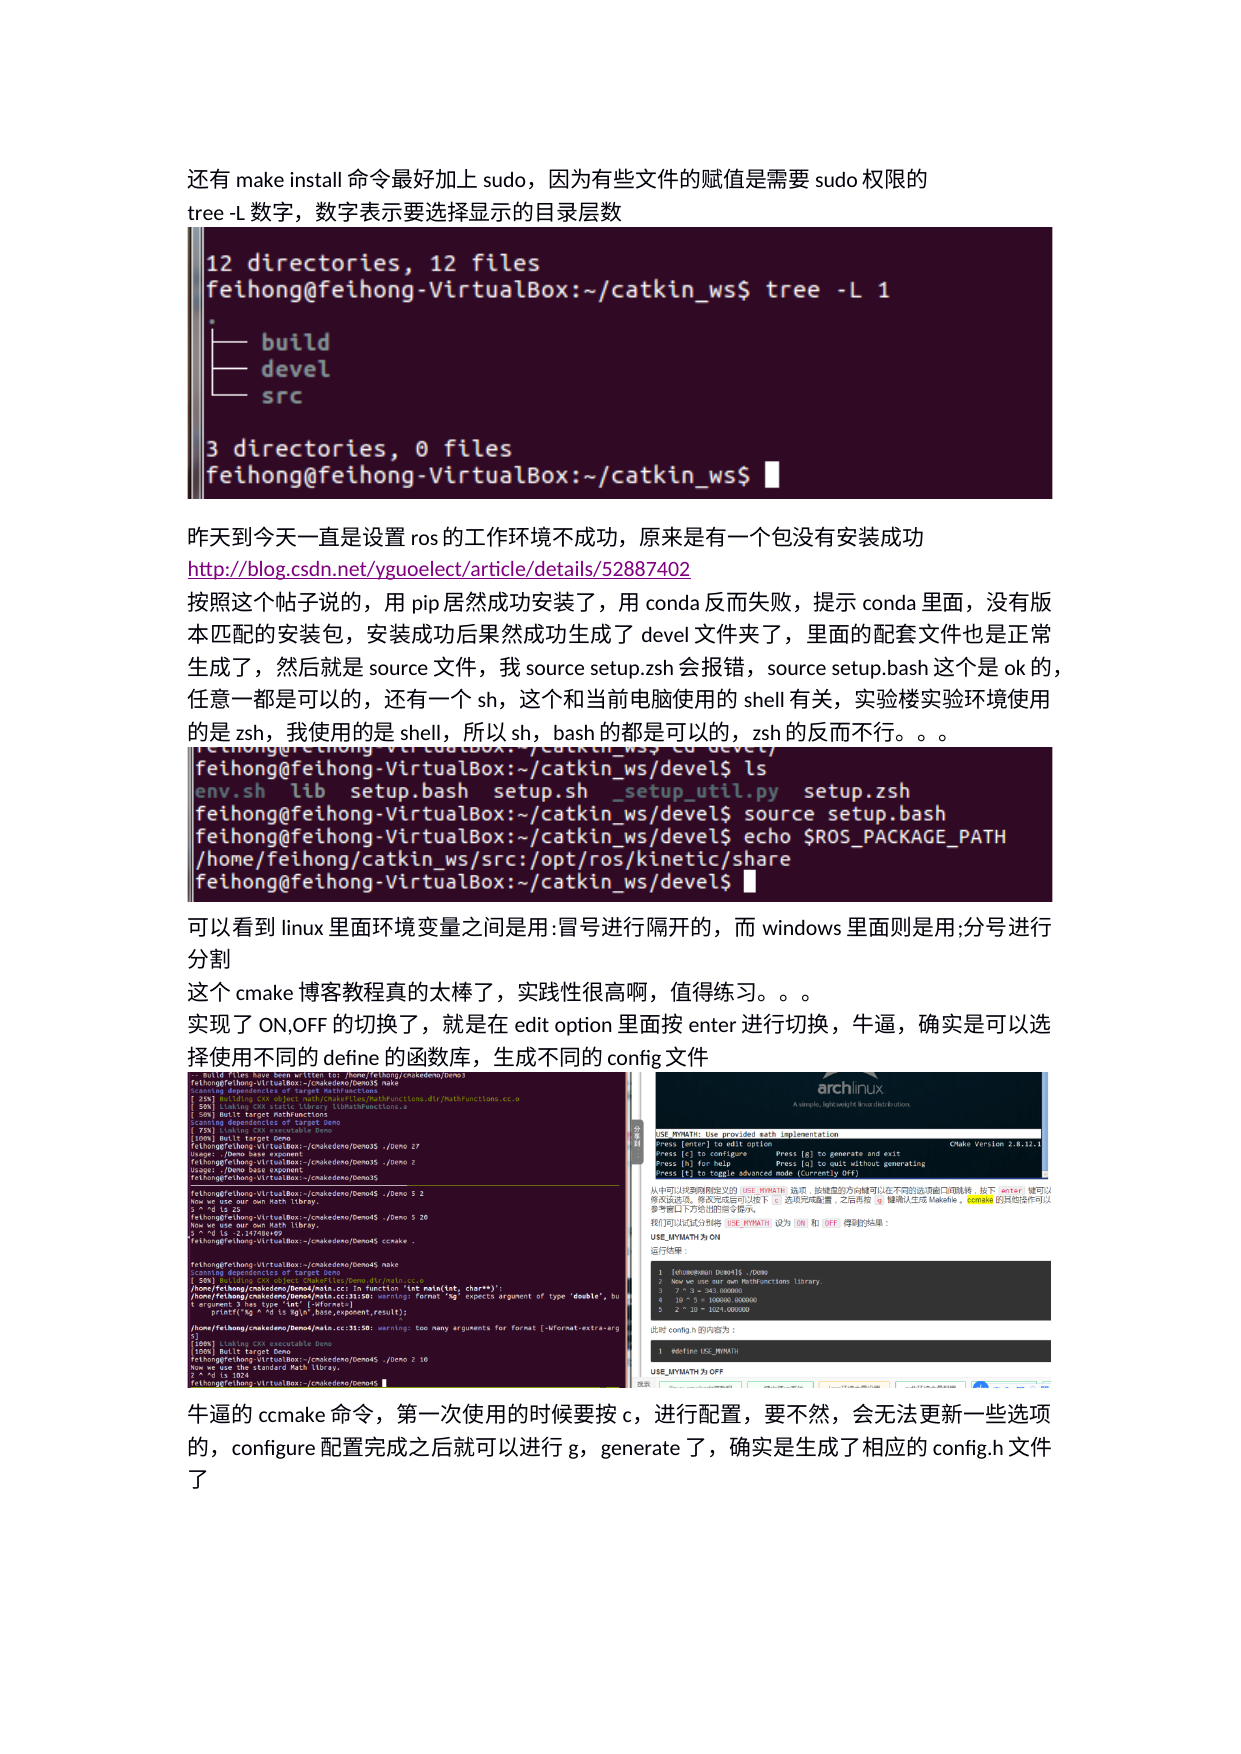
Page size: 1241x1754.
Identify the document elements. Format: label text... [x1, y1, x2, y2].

picture [187, 1072, 1051, 1388]
text tree -L 数字，数字表示要选择显示的目录层数 [187, 194, 1053, 227]
text 可以看到linux里面环境变量之间是用:冒号进行隔开的，而windows里面则是用;分号进行分割 [187, 909, 1053, 974]
text 按照这个帖子说的，用pip居然成功安装了，用conda反而失败，提示conda里面，没有版本匹配的安装包，安装成功后果然成功生成了devel文件夹了，里面的配套文件也是正常生成了，然后就是source文件，我source setup.zsh会报错，source setup.bash这个是ok的，任意一都是可以的，还有一个sh，这个和当前电脑使用的shell有关，实验楼实验环境使用的是zsh，我使用的是shell，所以sh，bash的都是可以的，zsh的反而不行。。。 [187, 584, 1053, 747]
text 牛逼的ccmake命令，第一次使用的时候要按c，进行配置，要不然，会无法更新一些选项的，configure配置完成之后就可以进行g，generate了，确实是生成了相应的config.h文件了 [187, 1397, 1053, 1494]
text http://blog.csdn.net/yguoelect/article/details/52887402 [187, 552, 1053, 584]
picture [187, 227, 1053, 499]
text 实现了ON,OFF的切换了，就是在edit option里面按enter进行切换，牛逼，确实是可以选择使用不同的define的函数库，生成不同的config文件 [187, 1007, 1053, 1072]
text 这个cmake博客教程真的太棒了，实践性很高啊，值得练习。。。 [187, 974, 1053, 1007]
text 还有make install 命令最好加上sudo，因为有些文件的赋值是需要sudo权限的 [187, 162, 1053, 194]
picture [187, 747, 1053, 902]
text 昨天到今天一直是设置ros的工作环境不成功，原来是有一个包没有安装成功 [187, 519, 1053, 552]
